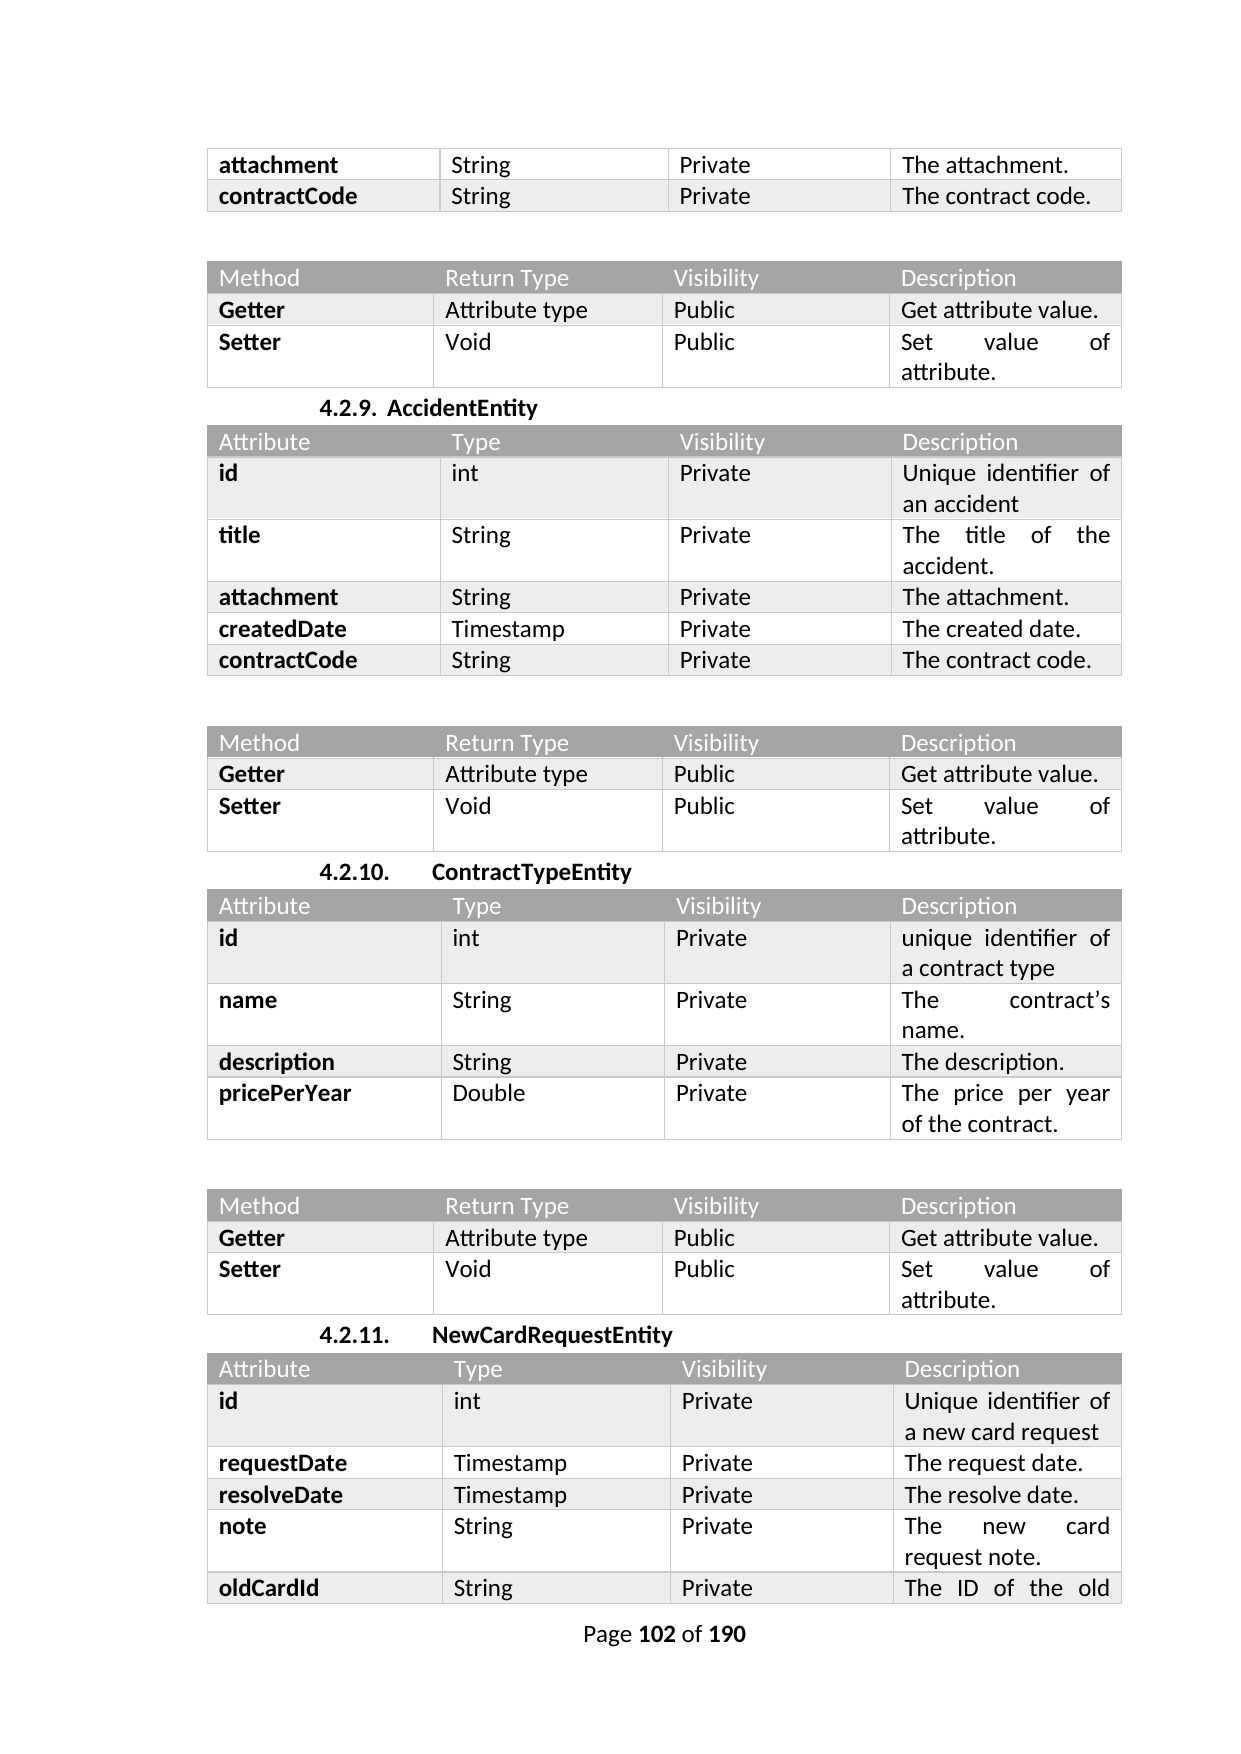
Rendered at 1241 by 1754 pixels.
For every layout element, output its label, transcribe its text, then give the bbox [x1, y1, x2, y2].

table_header Type [443, 1354, 670, 1384]
table_cell Attribute type [434, 759, 662, 789]
table_cell title [208, 520, 440, 581]
table_cell The contract code. [891, 180, 1121, 211]
table_cell createdDate [208, 613, 440, 644]
table_header Visibility [663, 1190, 889, 1221]
table_header Visibility [671, 1354, 893, 1384]
table_cell contractCode [208, 645, 440, 675]
table_cell int [443, 1385, 670, 1446]
table_cell resolveDate [208, 1479, 442, 1509]
table_header Visibility [663, 263, 889, 293]
table_header Description [891, 890, 1121, 921]
subtitle NewCardRequestEntity [319, 1319, 1122, 1350]
table_cell Set value of attribute. [890, 1253, 1121, 1314]
table_cell Setter [208, 790, 433, 851]
table_cell Get attribute value. [890, 1222, 1121, 1252]
table_cell Timestamp [443, 1479, 670, 1509]
table_header Method [208, 727, 433, 757]
table_cell The new card request note. [894, 1510, 1121, 1571]
table_cell String [442, 1046, 664, 1076]
table_cell Public [663, 326, 889, 387]
table_header Method [208, 1190, 433, 1221]
table_cell Public [663, 1222, 889, 1252]
table_header Visibility [669, 426, 891, 456]
table_cell Void [434, 326, 662, 387]
table_cell The description. [891, 1046, 1121, 1076]
subtitle ContractTypeEntity [319, 856, 1122, 887]
table_cell Public [663, 1253, 889, 1314]
table_header Return Type [434, 263, 662, 293]
table_cell Setter [208, 1253, 433, 1314]
table_cell Get attribute value. [890, 759, 1121, 789]
table_cell Private [669, 582, 891, 612]
table_cell name [208, 984, 441, 1045]
table_cell Set value of attribute. [890, 326, 1121, 387]
table_cell note [208, 1510, 442, 1571]
table_header Description [890, 263, 1121, 293]
table_cell contractCode [208, 180, 439, 211]
table_header Type [441, 426, 668, 456]
table_cell Private [669, 520, 891, 581]
table_cell String [443, 1573, 670, 1603]
table_header Attribute [208, 1354, 442, 1384]
table_cell Private [665, 984, 890, 1045]
table_cell unique identifier of a contract type [891, 922, 1121, 983]
table_cell The attachment. [892, 582, 1121, 612]
table_cell Set value of attribute. [890, 790, 1121, 851]
table_header Return Type [434, 1190, 662, 1221]
table_cell Private [665, 1046, 890, 1076]
table_cell String [443, 1510, 670, 1571]
table_cell The resolve date. [894, 1479, 1121, 1509]
table_cell oldCardId [208, 1573, 442, 1603]
table_cell Public [663, 759, 889, 789]
table_cell Private [671, 1447, 893, 1478]
table_cell Private [669, 458, 891, 518]
table_cell Private [665, 1078, 890, 1138]
table_cell Private [671, 1385, 893, 1446]
table_cell Get attribute value. [890, 294, 1121, 324]
table_cell Void [434, 1253, 662, 1314]
table_cell String [441, 149, 668, 179]
table_header Attribute [208, 426, 440, 456]
table_cell The price per year of the contract. [891, 1078, 1121, 1138]
table_header Visibility [665, 890, 890, 921]
table_cell String [441, 180, 668, 211]
table_cell Private [671, 1510, 893, 1571]
table_header Method [208, 263, 433, 293]
table_cell Private [669, 180, 890, 211]
table_cell The attachment. [891, 149, 1121, 179]
table_cell The created date. [892, 613, 1121, 644]
table_cell The request date. [894, 1447, 1121, 1478]
table_cell Getter [208, 759, 433, 789]
table_header Description [890, 1190, 1121, 1221]
table_header Description [894, 1354, 1121, 1384]
table_cell Getter [208, 294, 433, 324]
table_header Visibility [663, 727, 889, 757]
table_cell Public [663, 790, 889, 851]
table_header Description [890, 727, 1121, 757]
subtitle AccidentEntity [319, 392, 1122, 422]
table_cell Setter [208, 326, 433, 387]
table_cell Timestamp [441, 613, 668, 644]
table_cell id [208, 458, 440, 518]
table_cell The title of the accident. [892, 520, 1121, 581]
table_cell The contract code. [892, 645, 1121, 675]
table_cell Unique identifier of a new card request [894, 1385, 1121, 1446]
table_cell id [208, 922, 441, 983]
table_cell Private [671, 1479, 893, 1509]
table_cell Private [671, 1573, 893, 1603]
table_cell int [442, 922, 664, 983]
table_cell Getter [208, 1222, 433, 1252]
table_cell Timestamp [443, 1447, 670, 1478]
table_cell Attribute type [434, 294, 662, 324]
table_header Return Type [434, 727, 662, 757]
table_cell attachment [208, 582, 440, 612]
table_cell description [208, 1046, 441, 1076]
table_cell Private [669, 613, 891, 644]
table_cell String [441, 520, 668, 581]
table_cell int [441, 458, 668, 518]
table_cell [894, 1573, 1121, 1603]
table_cell Unique identifier of an accident [892, 458, 1121, 518]
table_cell Void [434, 790, 662, 851]
table_header Attribute [208, 890, 441, 921]
table_cell String [442, 984, 664, 1045]
table_cell id [208, 1385, 442, 1446]
table_cell The contract’s name. [891, 984, 1121, 1045]
table_cell Private [669, 149, 890, 179]
table_cell String [441, 645, 668, 675]
table_cell Double [442, 1078, 664, 1138]
table_cell requestDate [208, 1447, 442, 1478]
table_header Description [892, 426, 1121, 456]
table_cell Attribute type [434, 1222, 662, 1252]
table_cell String [441, 582, 668, 612]
table_header Type [442, 890, 664, 921]
table_cell Public [663, 294, 889, 324]
table_cell pricePerYear [208, 1078, 441, 1138]
table_cell Private [669, 645, 891, 675]
table_cell Private [665, 922, 890, 983]
table_cell attachment [208, 149, 439, 179]
